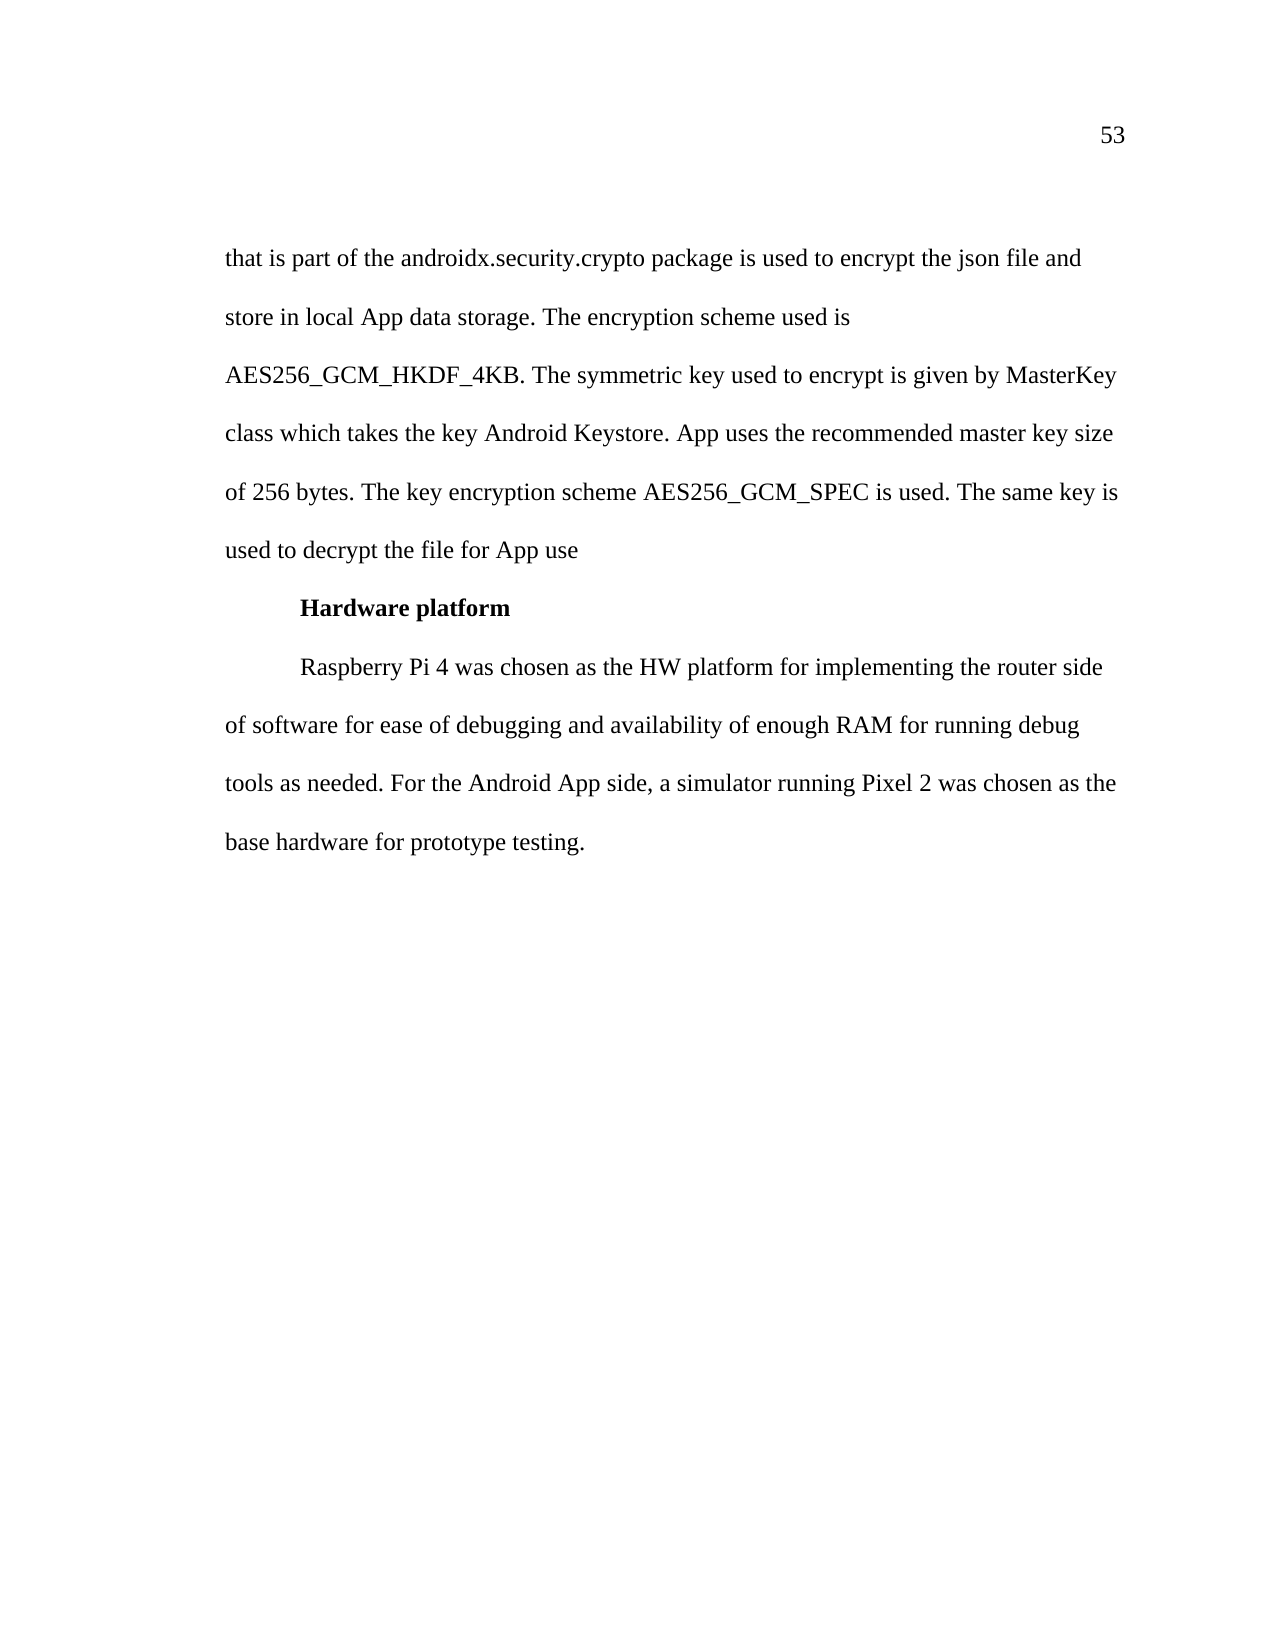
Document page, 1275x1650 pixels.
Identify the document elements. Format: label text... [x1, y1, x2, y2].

text Raspberry Pi 4 was chosen as the HW platform for implementing the router side of software for ease of debugging and availability of enough RAM for running debug tools as needed. For the Android App side, a simulator running Pixel 2 was chosen as the base hardware for prototype testing. [225, 628, 1125, 862]
subtitle Hardware platform [225, 570, 1125, 628]
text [225, 220, 1125, 570]
